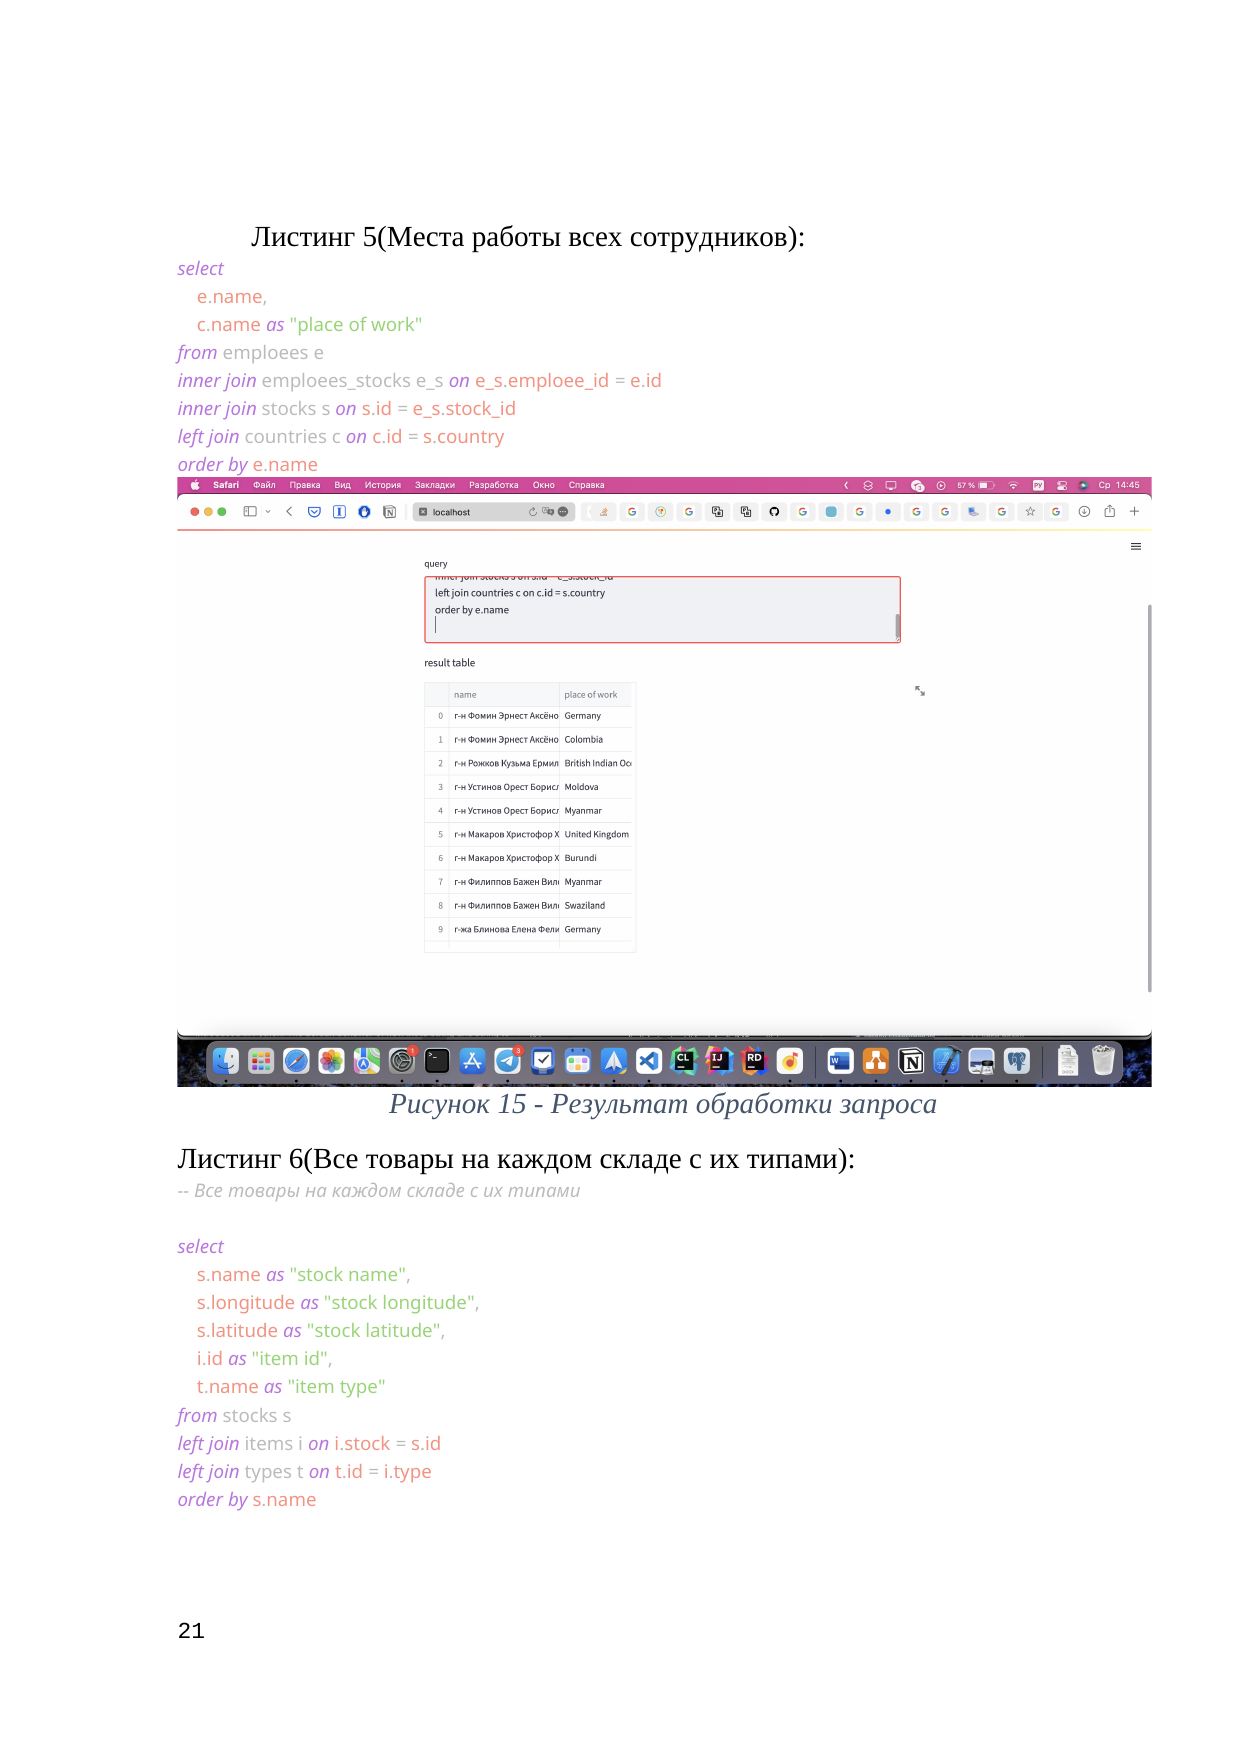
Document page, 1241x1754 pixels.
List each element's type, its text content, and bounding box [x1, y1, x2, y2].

text inner join stocks s on s.id = e_s.stock_id [177, 393, 1152, 421]
text Листинг 6(Все товары на каждом складе с их типами): [177, 1141, 1152, 1174]
text t.name as "item type" [177, 1371, 1152, 1399]
text s.name as "stock name", [177, 1259, 1152, 1287]
text c.name as "place of work" [177, 308, 1152, 337]
text order by e.name [177, 449, 1152, 477]
text -- Все товары на каждом складе с их типами [177, 1174, 1152, 1202]
text s.longitude as "stock longitude", [177, 1287, 1152, 1315]
text select [177, 1231, 1152, 1259]
text e.name, [177, 280, 1152, 308]
text Листинг 5(Места работы всех сотрудников): [177, 219, 1152, 252]
text s.latitude as "stock latitude", [177, 1315, 1152, 1343]
text left join countries c on c.id = s.country [177, 421, 1152, 449]
text order by s.name [177, 1484, 1152, 1512]
text left join items i on i.stock = s.id [177, 1427, 1152, 1456]
text select [177, 252, 1152, 280]
picture [177, 477, 1152, 1087]
text from emploees e [177, 337, 1152, 365]
text Рисунок 15 - Результат обработки запроса [177, 1087, 1152, 1120]
text inner join emploees_stocks e_s on e_s.emploee_id = e.id [177, 365, 1152, 393]
text left join types t on t.id = i.type [177, 1456, 1152, 1484]
text i.id as "item id", [177, 1343, 1152, 1371]
text from stocks s [177, 1399, 1152, 1427]
